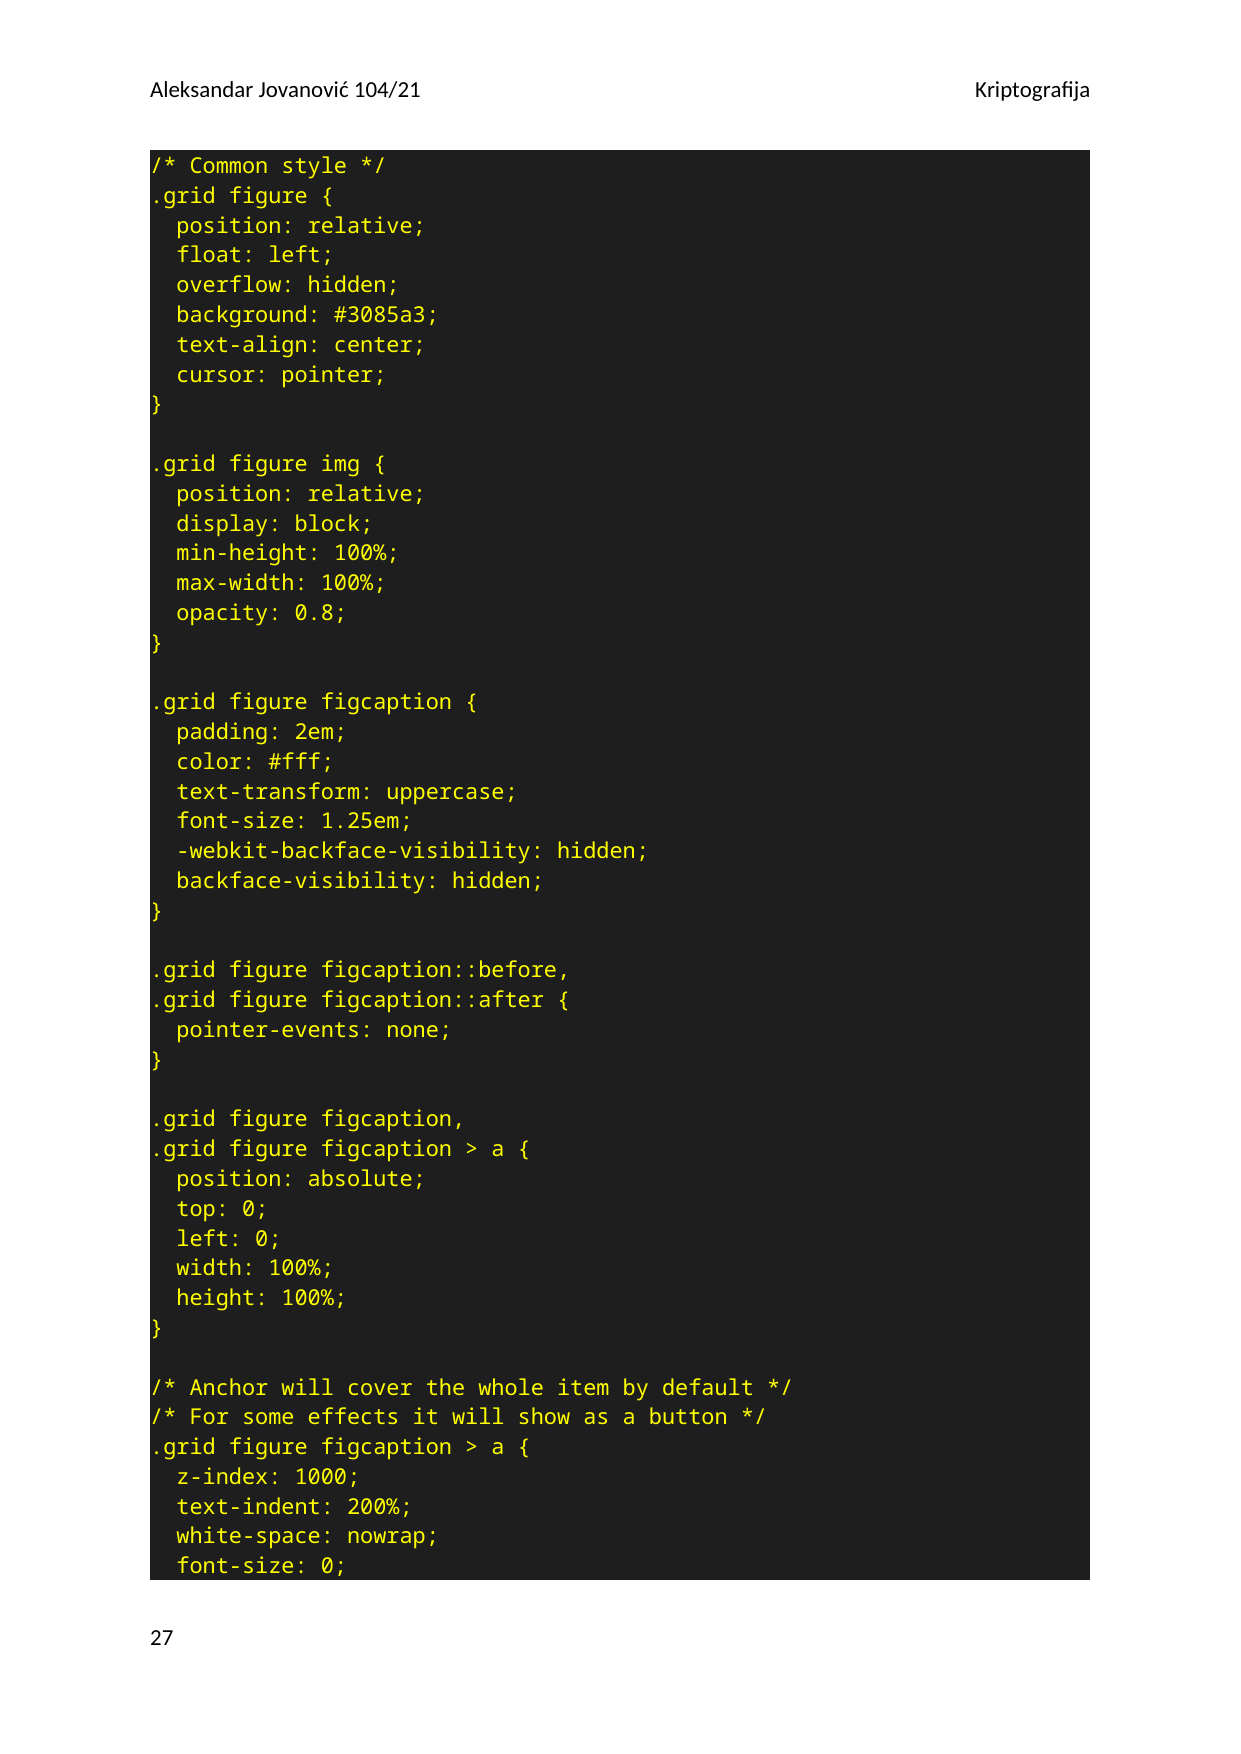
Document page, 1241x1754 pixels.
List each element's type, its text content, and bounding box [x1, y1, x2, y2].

text opacity: 0.8; [150, 597, 1090, 627]
text cursor: pointer; [150, 358, 1090, 388]
text left: 0; [150, 1222, 1090, 1252]
text max-width: 100%; [150, 567, 1090, 597]
text float: left; [150, 239, 1090, 269]
text .grid figure figcaption > a { [150, 1133, 1090, 1163]
text .grid figure img { [150, 448, 1090, 478]
text .grid figure figcaption::before, [150, 954, 1090, 984]
text } [150, 895, 1090, 924]
text color: #fff; [150, 746, 1090, 776]
text height: 100%; [150, 1282, 1090, 1312]
text text-indent: 200%; [150, 1491, 1090, 1520]
text display: block; [150, 507, 1090, 537]
text .grid figure { [150, 180, 1090, 209]
text } [150, 388, 1090, 418]
text /* Anchor will cover the whole item by default */ [150, 1371, 1090, 1401]
text pointer-events: none; [150, 1014, 1090, 1044]
text } [150, 627, 1090, 656]
text padding: 2em; [150, 716, 1090, 746]
text text-align: center; [150, 329, 1090, 358]
text .grid figure figcaption::after { [150, 984, 1090, 1014]
text .grid figure figcaption, [150, 1103, 1090, 1133]
text text-transform: uppercase; [150, 776, 1090, 805]
text background: #3085a3; [150, 299, 1090, 329]
text .grid figure figcaption > a { [150, 1431, 1090, 1461]
text .grid figure figcaption { [150, 686, 1090, 716]
text position: relative; [150, 209, 1090, 239]
text position: relative; [150, 478, 1090, 507]
text white-space: nowrap; [150, 1520, 1090, 1550]
text top: 0; [150, 1193, 1090, 1222]
text backface-visibility: hidden; [150, 865, 1090, 895]
text } [150, 1312, 1090, 1342]
text /* Common style */ [150, 150, 1090, 180]
text overflow: hidden; [150, 269, 1090, 299]
text -webkit-backface-visibility: hidden; [150, 835, 1090, 865]
text position: absolute; [150, 1163, 1090, 1193]
text /* For some effects it will show as a button */ [150, 1401, 1090, 1431]
text } [150, 1044, 1090, 1073]
text width: 100%; [150, 1252, 1090, 1282]
text z-index: 1000; [150, 1461, 1090, 1491]
text min-height: 100%; [150, 537, 1090, 567]
text font-size: 0; [150, 1550, 1090, 1580]
text font-size: 1.25em; [150, 805, 1090, 835]
